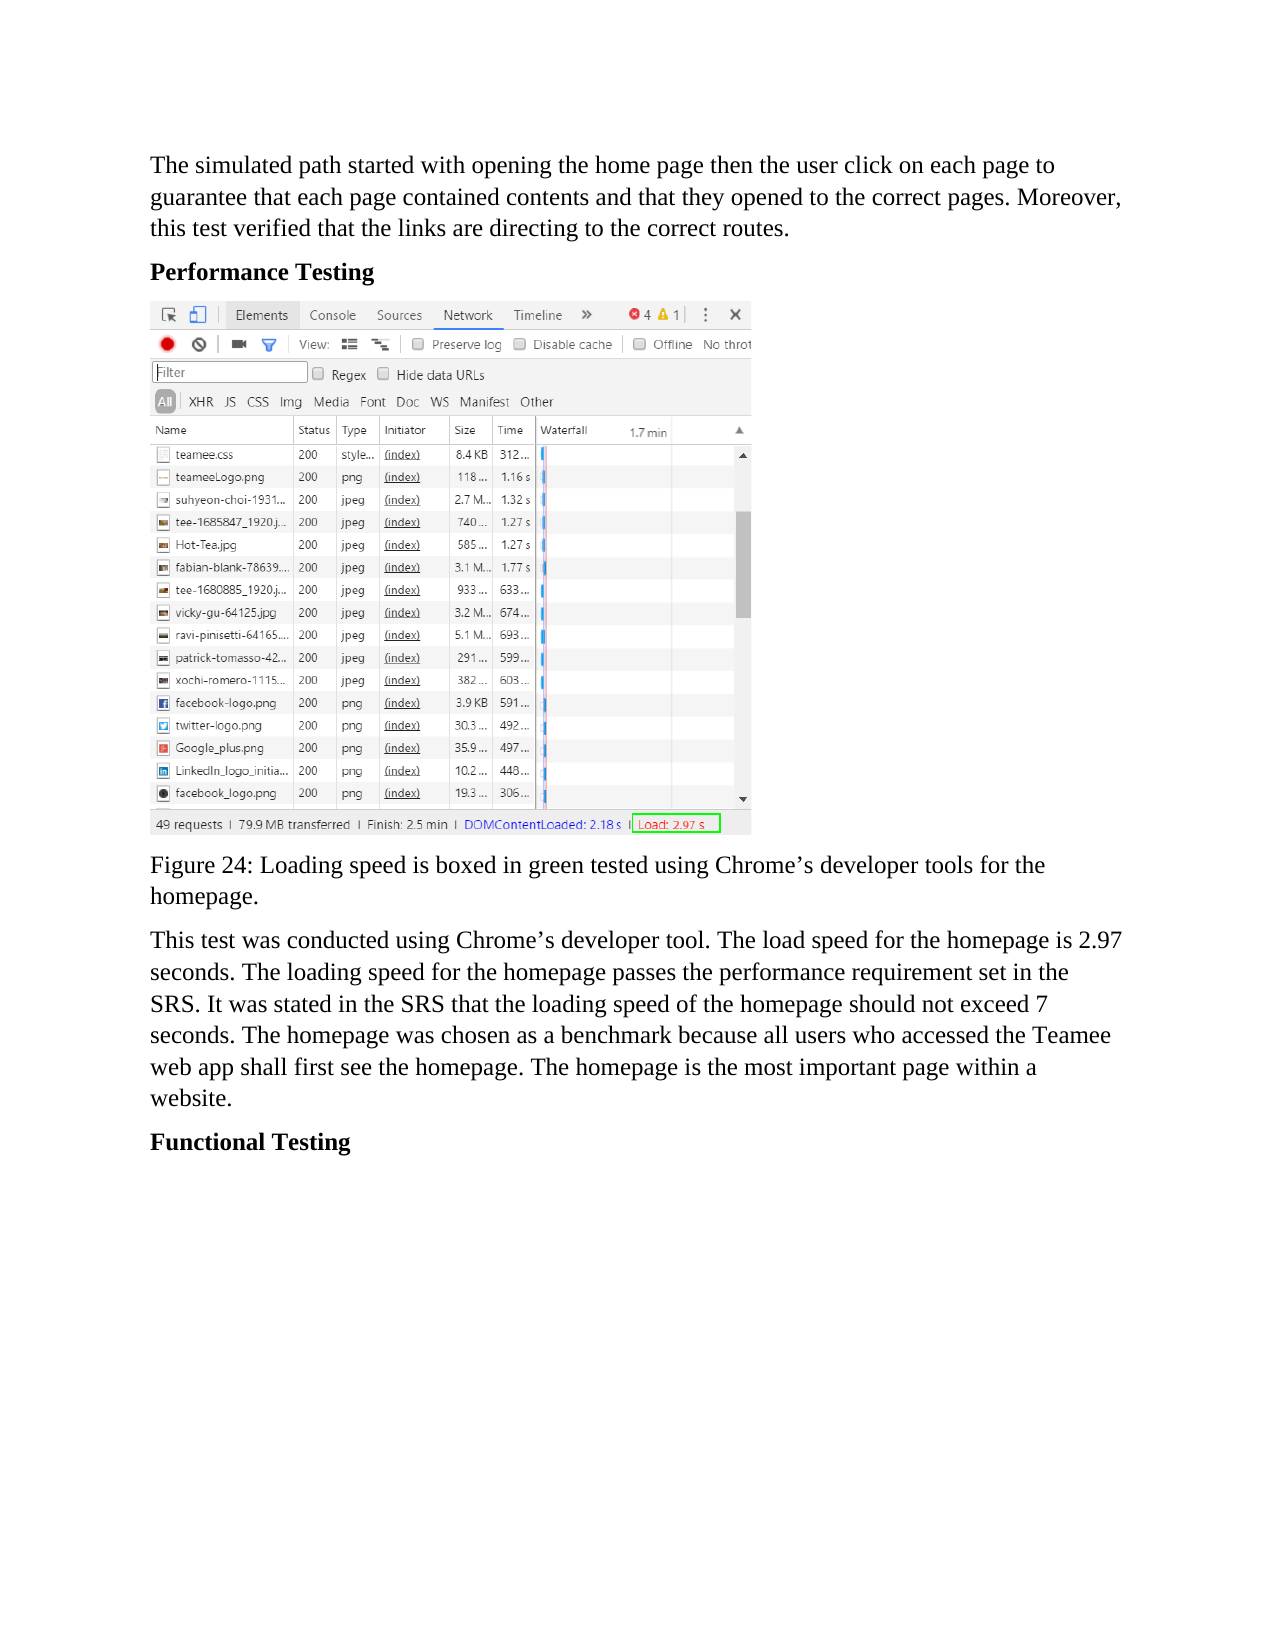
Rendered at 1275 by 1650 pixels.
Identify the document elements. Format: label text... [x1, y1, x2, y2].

text Performance Testing [150, 257, 1125, 286]
text This test was conducted using Chrome’s developer tool. The load speed for the homepage is 2.97 seconds. The loading speed for the homepage passes the performance requirement set in the SRS. It was stated in the SRS that the loading speed of the homepage should not exceed 7 seconds. The homepage was chosen as a benchmark because all users who accessed the Teamee web app shall first see the homepage. The homepage is the most important page within a website. [150, 926, 1125, 1112]
text The simulated path started with opening the home page then the user click on each page to guarantee that each page contained contents and that they opened to the correct pages. Moreover, this test verified that the links are directing to the correct routes. [150, 150, 1125, 242]
picture [150, 301, 752, 835]
text Functional Testing [150, 1127, 1125, 1156]
text Figure 24: Loading speed is boxed in green tested using Chrome’s developer tools for the homepage. [150, 850, 1125, 910]
